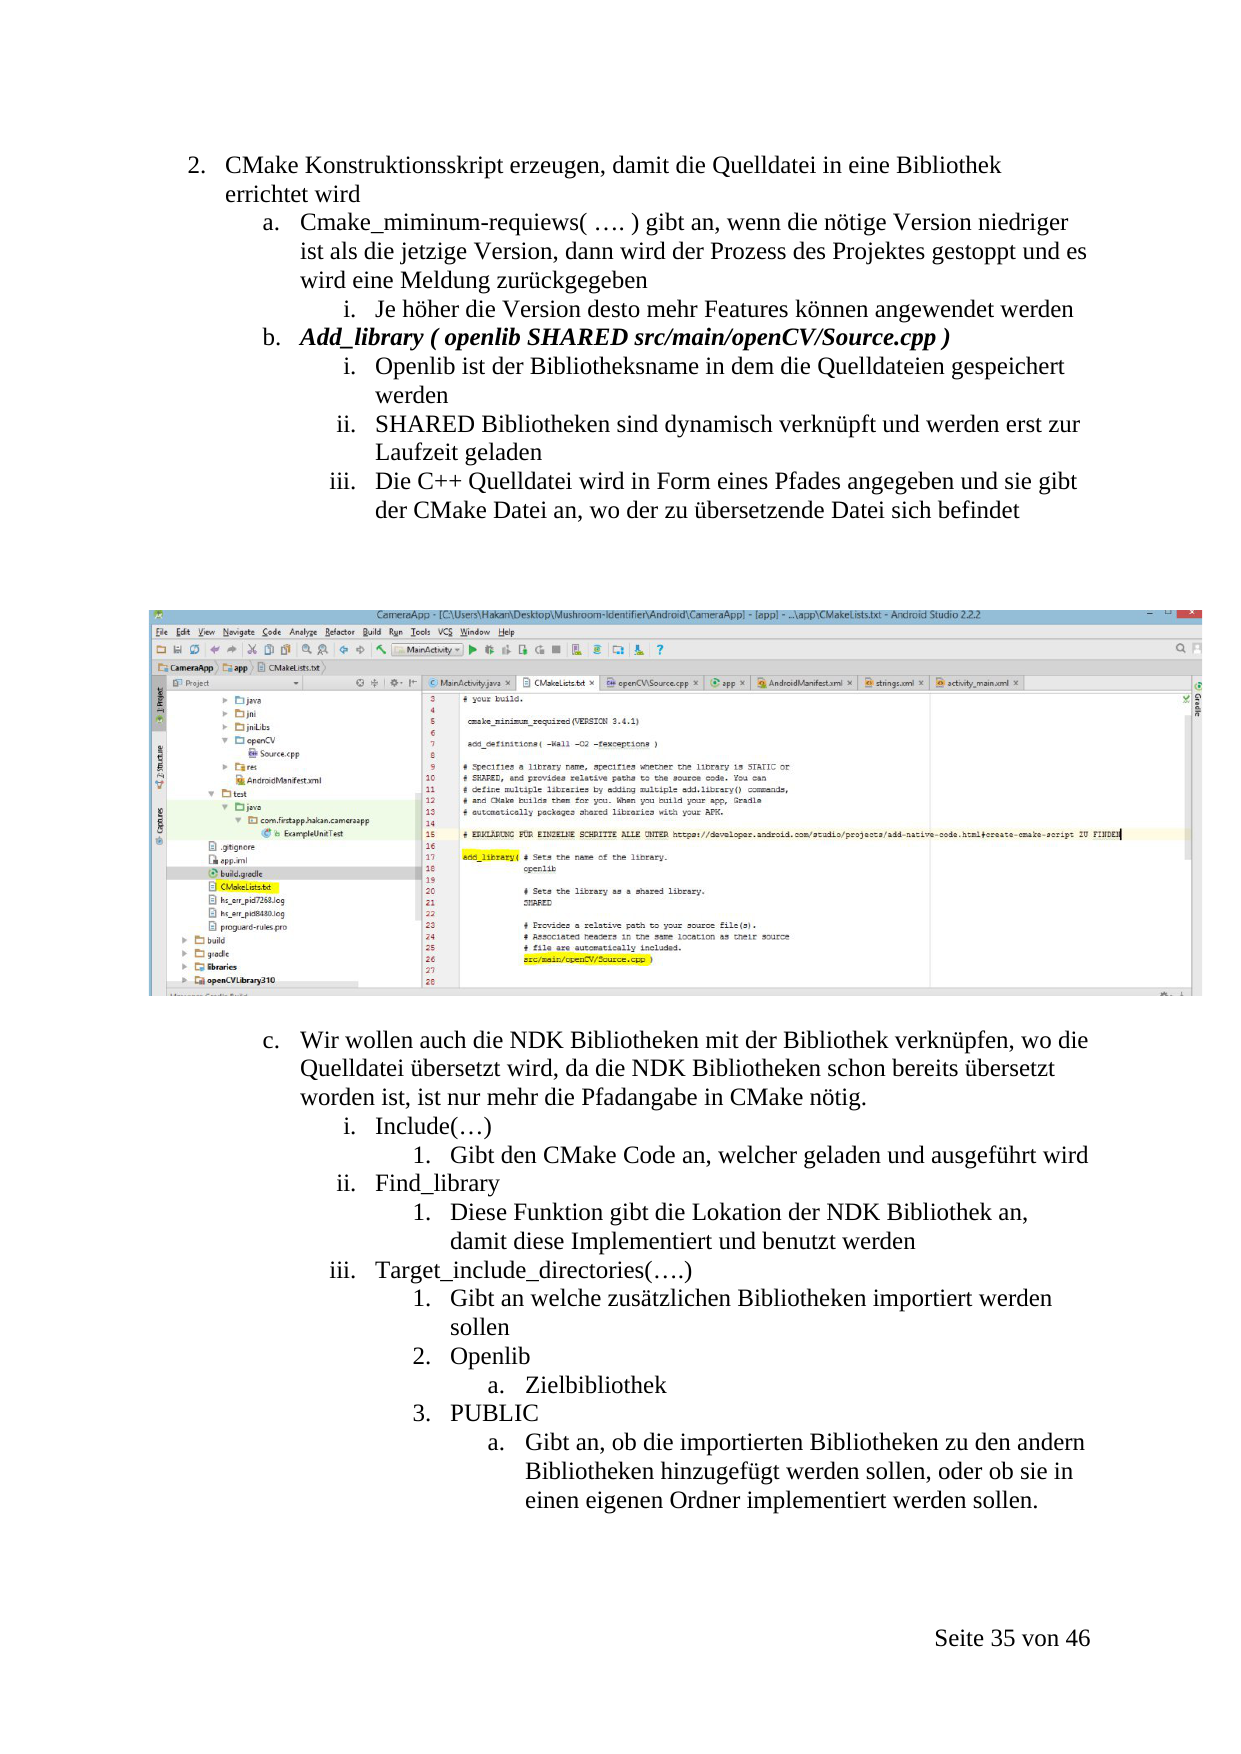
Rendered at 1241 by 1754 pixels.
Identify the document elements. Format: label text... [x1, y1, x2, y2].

list Cmake_miminum-requiews( …. ) gibt an, wenn die nötige Version niedriger ist als die jetzige Version, dann wird der Prozess des Projektes gestoppt und es wird eine Meldung zurückgegeben [262, 207, 1090, 294]
list Add_library ( openlib SHARED src/main/openCV/Source.cpp ) [262, 322, 1090, 351]
list Find_library [356, 1168, 1090, 1197]
list Diese Funktion gibt die Lokation der NDK Bibliothek an, damit diese Implementiert und benutzt werden [412, 1197, 1090, 1255]
list Gibt an, ob die importierten Bibliotheken zu den andern Bibliotheken hinzugefügt werden sollen, oder ob sie in einen eigenen Ordner implementiert werden sollen. [487, 1427, 1090, 1513]
picture [148, 610, 1203, 996]
list Target_include_directories(….) [356, 1255, 1090, 1283]
list PUBLIC [412, 1398, 1090, 1427]
list Include(…) [356, 1111, 1090, 1140]
list Wir wollen auch die NDK Bibliotheken mit der Bibliothek verknüpfen, wo die Quelldatei übersetzt wird, da die NDK Bibliotheken schon bereits übersetzt worden ist, ist nur mehr die Pfadangabe in CMake nötig. [262, 1025, 1090, 1111]
list Gibt an welche zusätzlichen Bibliotheken importiert werden sollen [412, 1283, 1090, 1341]
list Je höher die Version desto mehr Features können angewendet werden [356, 294, 1090, 322]
list CMake Konstruktionsskript erzeugen, damit die Quelldatei in eine Bibliothek errichtet wird [187, 150, 1090, 207]
list SHARED Bibliotheken sind dynamisch verknüpft und werden erst zur Laufzeit geladen [356, 409, 1090, 466]
list Zielbibliothek [487, 1370, 1090, 1398]
list Openlib [412, 1341, 1090, 1370]
list Openlib ist der Bibliotheksname in dem die Quelldateien gespeichert werden [356, 351, 1090, 409]
list Gibt den CMake Code an, welcher geladen und ausgeführt wird [412, 1140, 1090, 1168]
list Die C++ Quelldatei wird in Form eines Pfades angegeben und sie gibt der CMake Datei an, wo der zu übersetzende Datei sich befindet [356, 466, 1090, 524]
